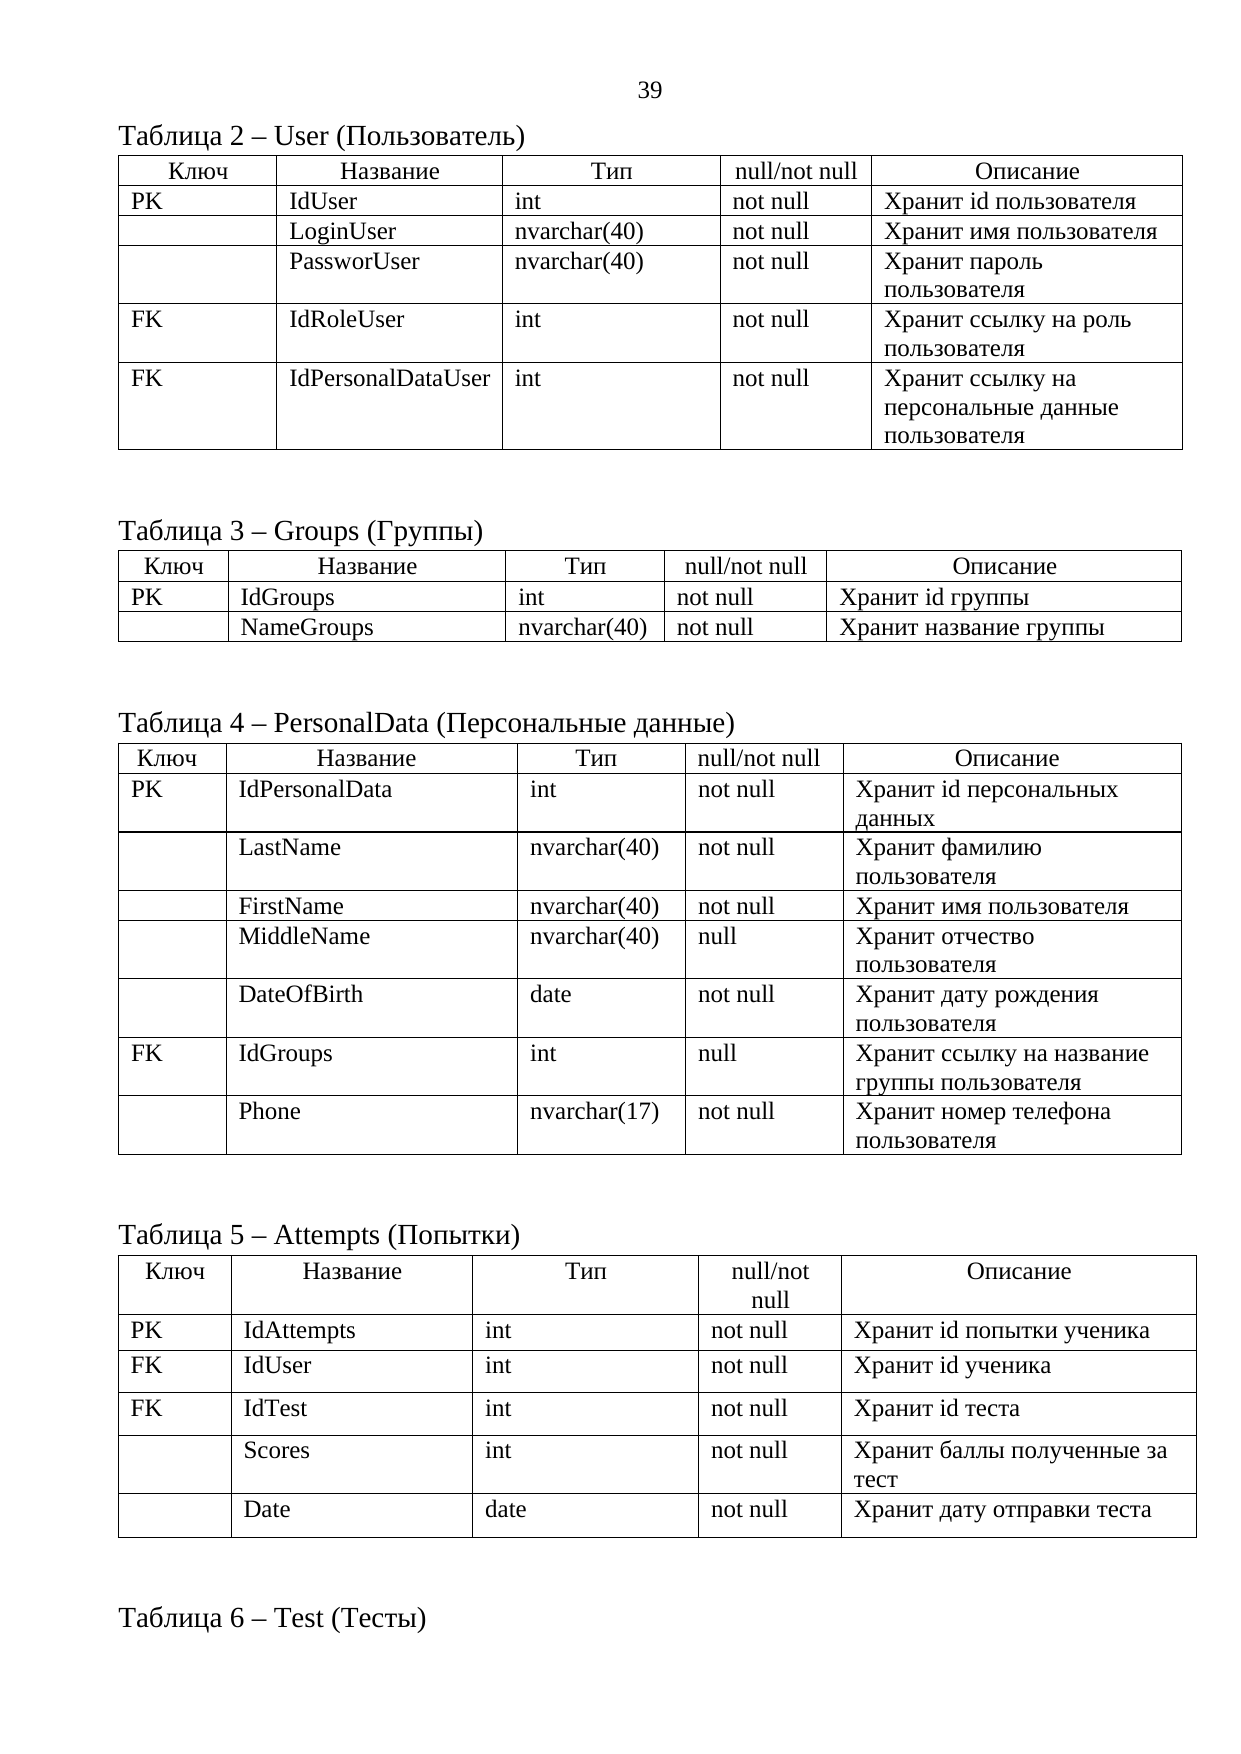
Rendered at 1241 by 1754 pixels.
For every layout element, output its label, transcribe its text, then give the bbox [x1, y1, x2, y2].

table_cell not null [699, 1436, 841, 1493]
table_cell Хранит дату отправки теста [842, 1494, 1196, 1537]
table_header null/not null [665, 551, 826, 581]
table_cell date [518, 979, 685, 1037]
table_cell Хранит id пользователя [872, 186, 1182, 215]
table_cell Хранит id ученика [842, 1351, 1196, 1392]
table_header Ключ [119, 156, 276, 185]
table_cell nvarchar(40) [518, 921, 685, 978]
list Таблица 6 – Test (Тесты) [118, 1601, 1188, 1634]
table_header Название [229, 551, 505, 581]
table_cell Хранит ссылку на роль пользователя [872, 304, 1182, 362]
table_cell Хранит название группы [827, 612, 1181, 641]
table_header Тип [473, 1256, 698, 1314]
table_cell int [518, 774, 685, 831]
table_cell FK [119, 1038, 226, 1095]
table_cell Хранит id персональных данных [844, 774, 1181, 831]
table_header null/not null [686, 744, 843, 773]
table_header Описание [872, 156, 1182, 185]
table_header null/not null [721, 156, 871, 185]
table_cell not null [699, 1351, 841, 1392]
table_cell int [473, 1351, 698, 1392]
table_cell Хранит фамилию пользователя [844, 833, 1181, 890]
table_header Ключ [119, 1256, 231, 1314]
table_cell int [503, 186, 720, 215]
table_cell IdPersonalData [227, 774, 517, 831]
table_cell Хранит номер телефона пользователя [844, 1096, 1181, 1154]
table_cell [119, 612, 228, 641]
table_cell null [686, 921, 843, 978]
table_cell IdRoleUser [277, 304, 502, 362]
table_cell Date [232, 1494, 472, 1537]
table_cell int [473, 1393, 698, 1434]
table_cell Хранит имя пользователя [844, 891, 1181, 920]
table_cell not null [686, 891, 843, 920]
table_cell PK [119, 774, 226, 831]
table_cell DateOfBirth [227, 979, 517, 1037]
table_cell not null [721, 363, 871, 449]
table_cell not null [721, 216, 871, 245]
table_cell Хранит id группы [827, 582, 1181, 611]
list Таблица 4 – PersonalData (Персональные данные) [118, 705, 1189, 738]
table_cell int [473, 1315, 698, 1349]
table_cell [119, 216, 276, 245]
table_cell Хранит ссылку на название группы пользователя [844, 1038, 1181, 1095]
table_cell Phone [227, 1096, 517, 1154]
table_cell FK [119, 1393, 231, 1434]
table_cell date [473, 1494, 698, 1537]
table_cell nvarchar(40) [506, 612, 664, 641]
table_header Тип [506, 551, 664, 581]
table_header Название [277, 156, 502, 185]
table_cell Хранит отчество пользователя [844, 921, 1181, 978]
table_cell not null [686, 774, 843, 831]
table_cell nvarchar(40) [503, 216, 720, 245]
table_cell IdUser [277, 186, 502, 215]
table_cell nvarchar(17) [518, 1096, 685, 1154]
table_cell [119, 833, 226, 890]
table_header Название [232, 1256, 472, 1314]
table_cell IdAttempts [232, 1315, 472, 1349]
table_header null/not null [699, 1256, 841, 1314]
table_header Описание [842, 1256, 1196, 1314]
table_cell [119, 921, 226, 978]
table_cell PK [119, 582, 228, 611]
table_cell IdTest [232, 1393, 472, 1434]
list Таблица 5 – Attempts (Попытки) [118, 1217, 1189, 1251]
table_cell nvarchar(40) [503, 246, 720, 303]
table_cell not null [721, 186, 871, 215]
table_cell not null [686, 979, 843, 1037]
table_cell Хранит ссылку на персональные данные пользователя [872, 363, 1182, 449]
table_cell int [506, 582, 664, 611]
table_header Описание [827, 551, 1181, 581]
table_cell FK [119, 363, 276, 449]
table_cell not null [665, 612, 826, 641]
table_cell Хранит id попытки ученика [842, 1315, 1196, 1349]
table_cell IdPersonalDataUser [277, 363, 502, 449]
table_cell [119, 979, 226, 1037]
table_cell int [473, 1436, 698, 1493]
table_cell [119, 891, 226, 920]
table_cell [119, 1436, 231, 1493]
table_header Название [227, 744, 517, 773]
table_cell [119, 1494, 231, 1537]
table_cell null [686, 1038, 843, 1095]
table_cell Scores [232, 1436, 472, 1493]
table_header Описание [844, 744, 1181, 773]
table_header Тип [518, 744, 685, 773]
table_cell Хранит баллы полученные за тест [842, 1436, 1196, 1493]
table_cell FK [119, 304, 276, 362]
table_cell nvarchar(40) [518, 891, 685, 920]
table_cell NameGroups [229, 612, 505, 641]
list Таблица 3 – Groups (Группы) [118, 513, 1189, 546]
table_cell not null [699, 1494, 841, 1537]
table_header Ключ [119, 744, 226, 773]
table_header Ключ [119, 551, 228, 581]
table_cell Хранит дату рождения пользователя [844, 979, 1181, 1037]
table_cell LastName [227, 833, 517, 890]
table_cell IdUser [232, 1351, 472, 1392]
table_cell not null [686, 833, 843, 890]
table_cell [119, 246, 276, 303]
table_cell PassworUser [277, 246, 502, 303]
table_cell int [518, 1038, 685, 1095]
table_cell int [503, 363, 720, 449]
table_cell IdGroups [229, 582, 505, 611]
table_cell PK [119, 186, 276, 215]
table_cell FK [119, 1351, 231, 1392]
table_cell not null [686, 1096, 843, 1154]
table_cell nvarchar(40) [518, 833, 685, 890]
table_cell not null [665, 582, 826, 611]
table_cell PK [119, 1315, 231, 1349]
table_header Тип [503, 156, 720, 185]
table_cell not null [699, 1315, 841, 1349]
list Таблица 2 – User (Пользователь) [118, 118, 1189, 152]
table_cell not null [721, 304, 871, 362]
table_cell Хранит пароль пользователя [872, 246, 1182, 303]
table_cell [119, 1096, 226, 1154]
table_cell IdGroups [227, 1038, 517, 1095]
table_cell not null [699, 1393, 841, 1434]
table_cell MiddleName [227, 921, 517, 978]
table_cell Хранит id теста [842, 1393, 1196, 1434]
table_cell int [503, 304, 720, 362]
table_cell FirstName [227, 891, 517, 920]
table_cell Хранит имя пользователя [872, 216, 1182, 245]
table_cell LoginUser [277, 216, 502, 245]
table_cell not null [721, 246, 871, 303]
